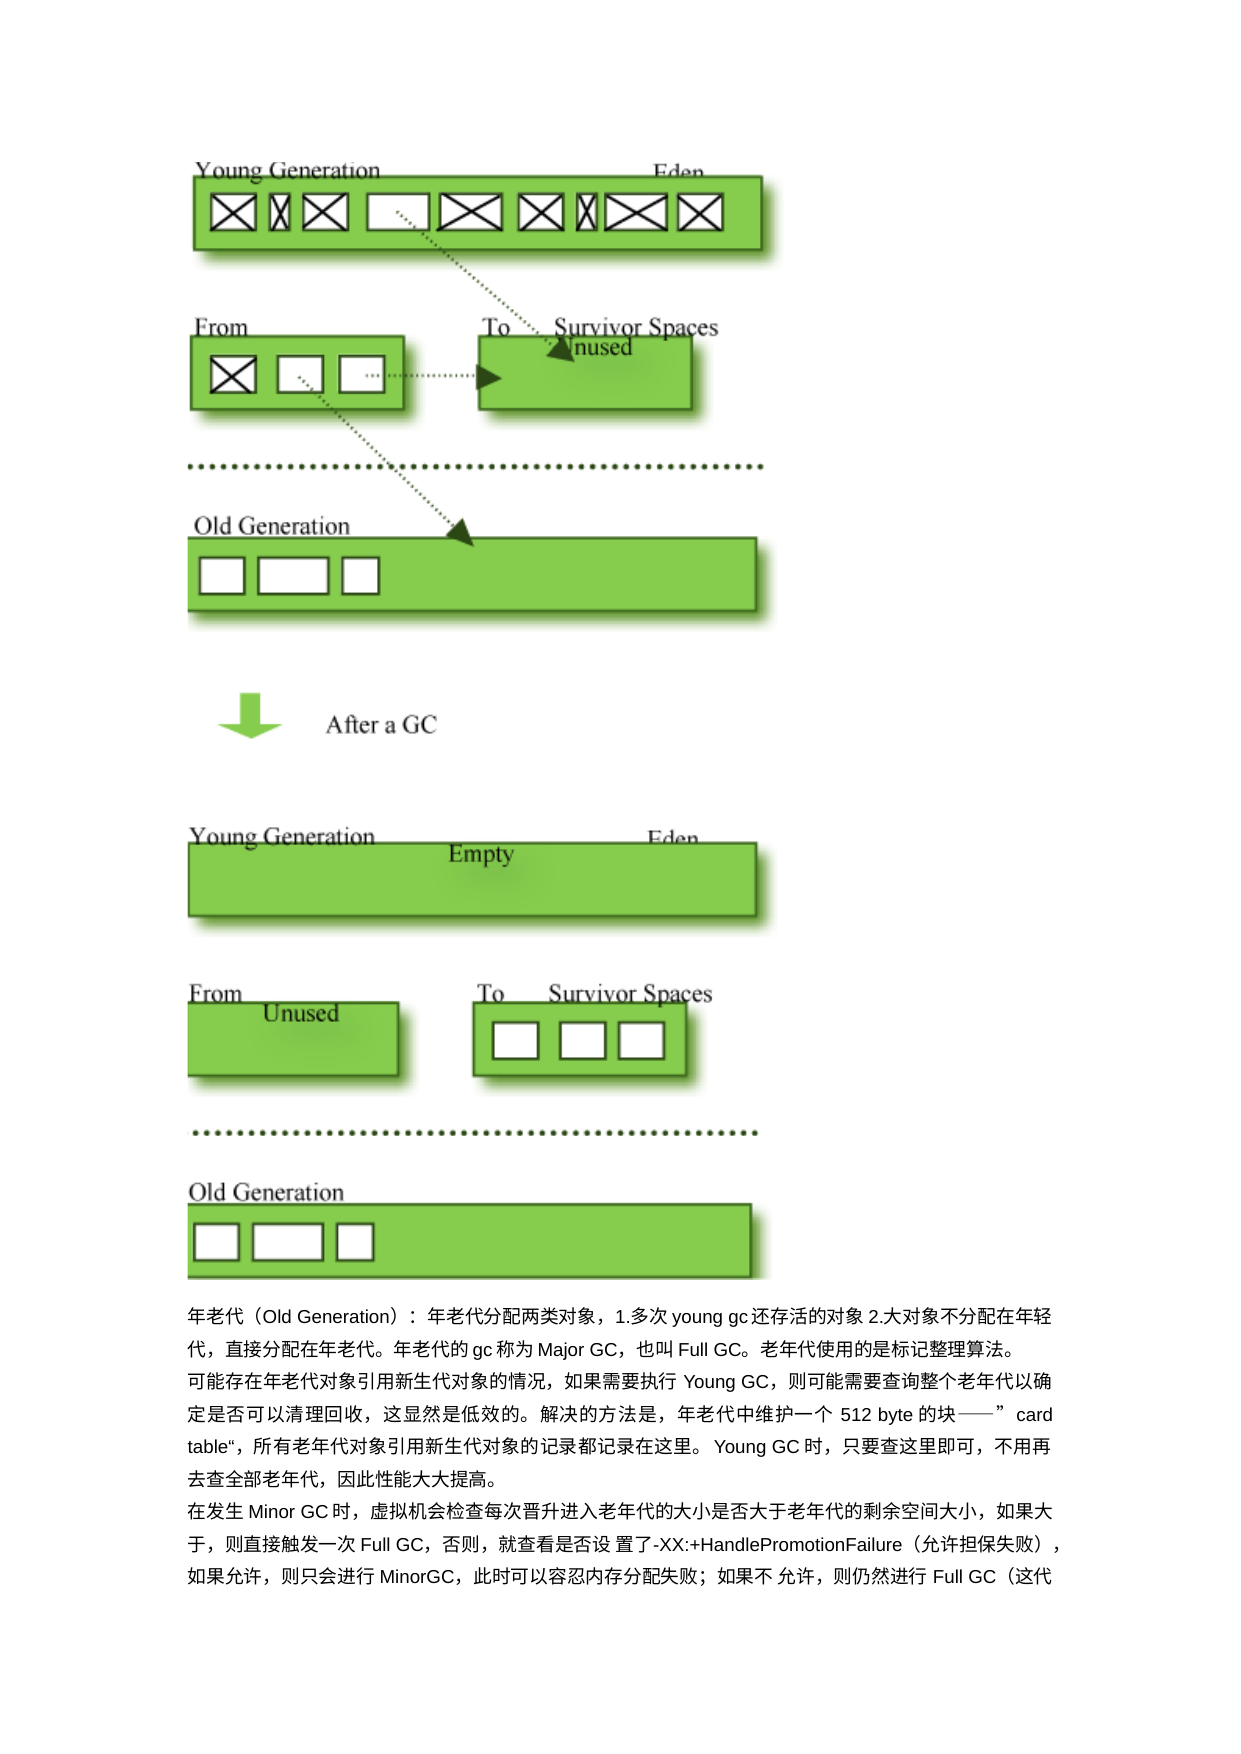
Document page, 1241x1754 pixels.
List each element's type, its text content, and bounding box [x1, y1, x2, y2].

text 可能存在年老代对象引用新生代对象的情况，如果需要执行Young GC，则可能需要查询整个老年代以确定是否可以清理回收，这显然是低效的。解决的方法是，年老代中维护一个512 byte的块——”card table“，所有老年代对象引用新生代对象的记录都记录在这里。Young GC时，只要查这里即可，不用再去查全部老年代，因此性能大大提高。 [187, 1364, 1053, 1494]
picture [187, 162, 784, 1280]
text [187, 1494, 1053, 1592]
text 年老代（Old Generation）：年老代分配两类对象，1.多次young gc还存活的对象2.大对象不分配在年轻代，直接分配在年老代。年老代的gc称为Major GC，也叫 Full GC。老年代使用的是标记整理算法。 [187, 1299, 1053, 1364]
